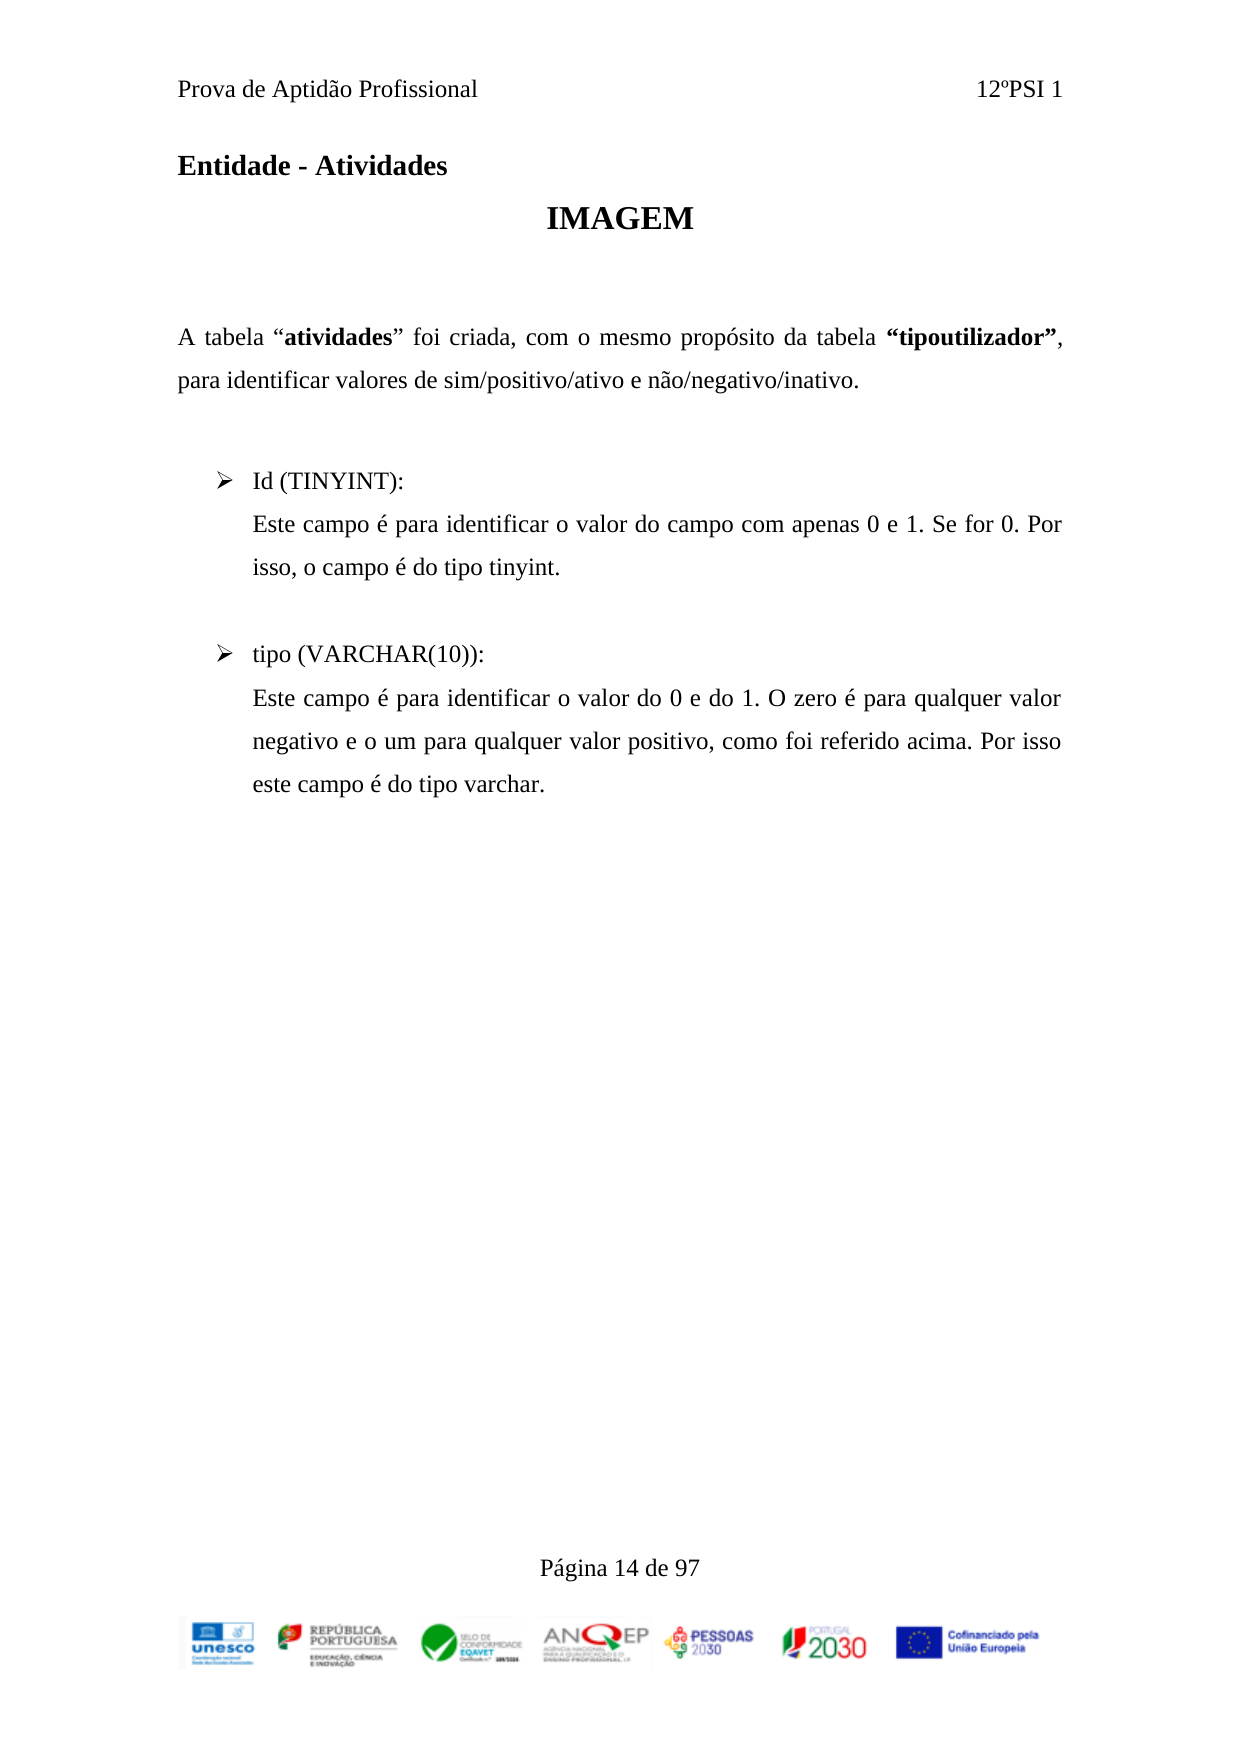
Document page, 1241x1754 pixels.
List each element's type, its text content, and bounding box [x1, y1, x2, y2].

text IMAGEM [177, 198, 1063, 237]
list Id (TINYINT): [215, 466, 1063, 495]
picture [177, 1615, 1084, 1677]
list tipo (VARCHAR(10)): [215, 639, 1063, 668]
list Este campo é para identificar o valor do campo com apenas 0 e 1. Se for 0. Por isso, o campo é do tipo tinyint. [252, 509, 1063, 581]
text Entidade - Atividades [177, 148, 1063, 181]
list Este campo é para identificar o valor do 0 e do 1. O zero é para qualquer valor negativo e o um para qualquer valor positivo, como foi referido acima. Por isso este campo é do tipo varchar. [252, 683, 1063, 798]
text A tabela “atividades” foi criada, com o mesmo propósito da tabela “tipoutilizador”, para identificar valores de sim/positivo/ativo e não/negativo/inativo. [177, 322, 1063, 393]
